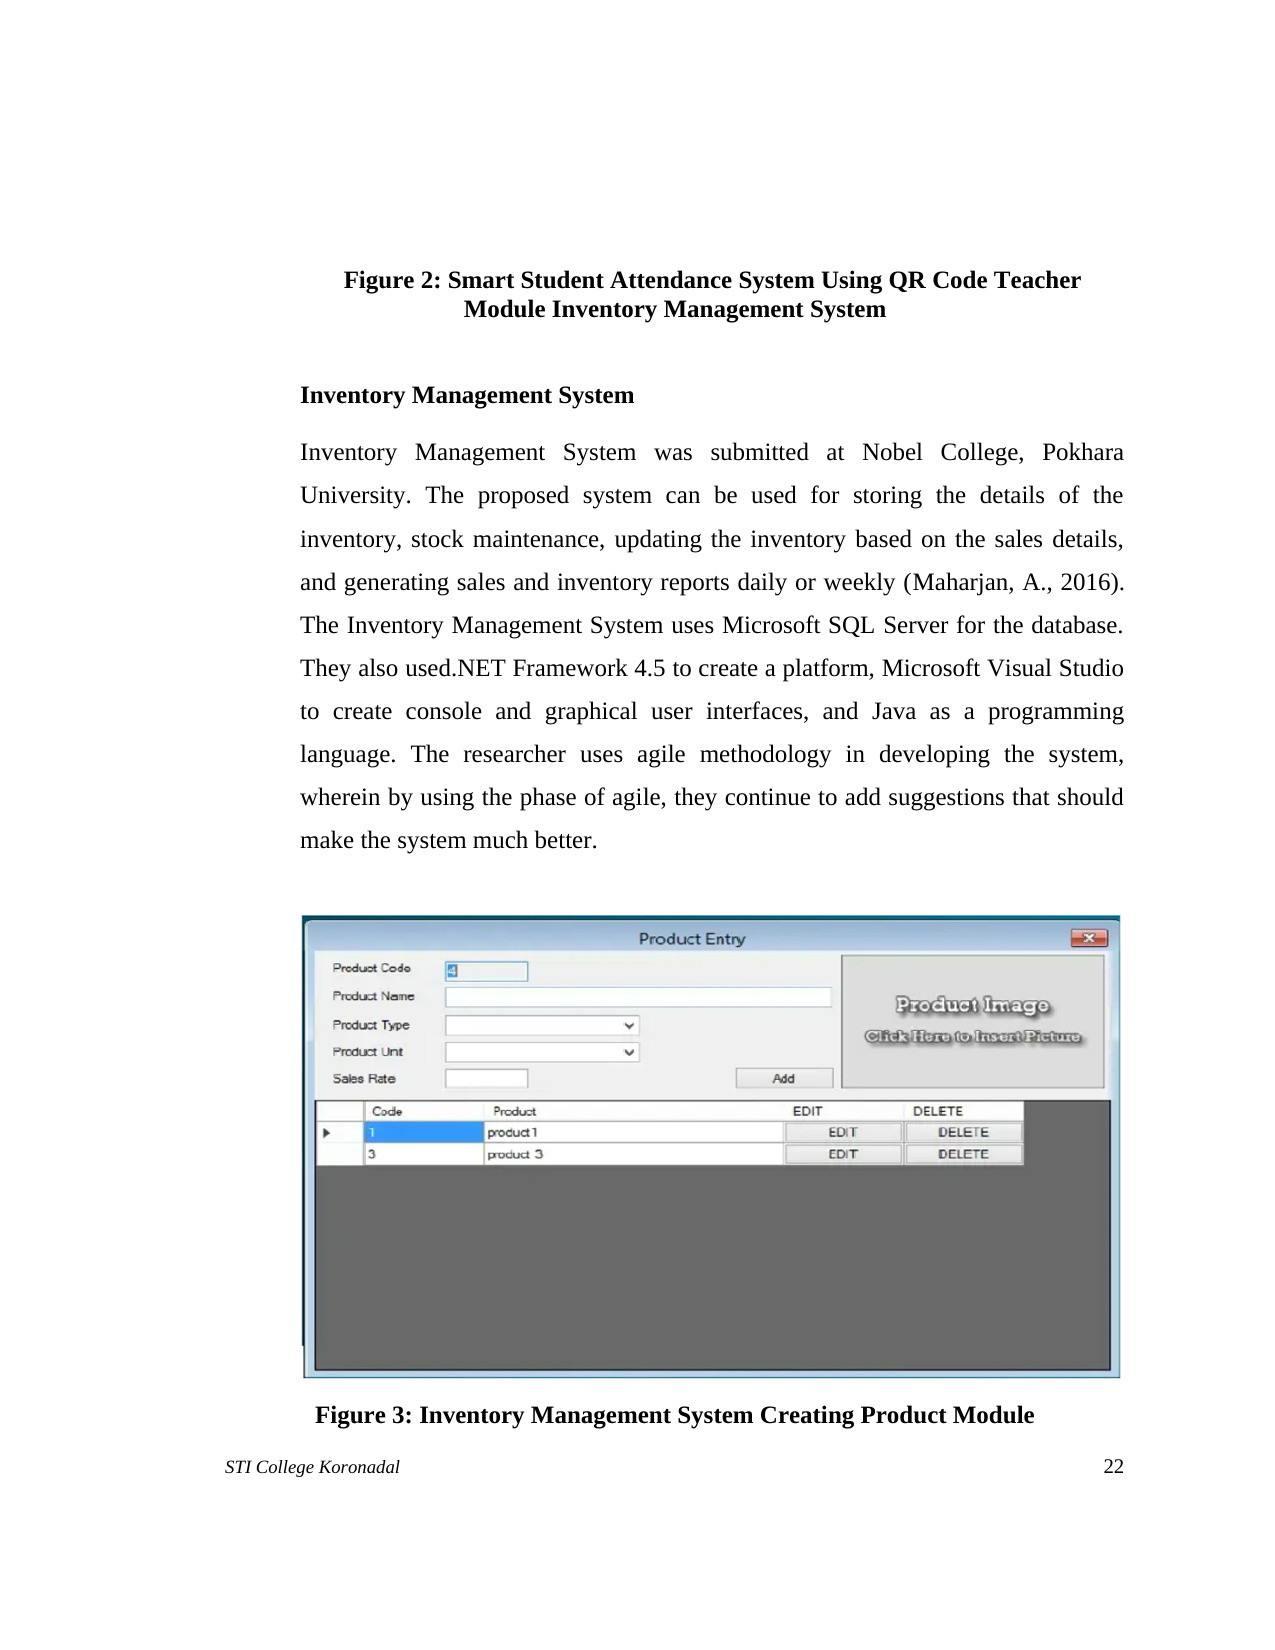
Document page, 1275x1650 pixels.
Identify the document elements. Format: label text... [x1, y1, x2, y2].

picture [300, 911, 1125, 1381]
text Inventory Management System [225, 380, 1125, 409]
text Inventory Management System was submitted at Nobel College, Pokhara University. The proposed system can be used for storing the details of the inventory, stock maintenance, updating the inventory based on the sales details, and generating sales and inventory reports daily or weekly (Maharjan, A., 2016). The Inventory Management System uses Microsoft SQL Server for the database. They also used.NET Framework 4.5 to create a platform, Microsoft Visual Studio to create console and graphical user interfaces, and Java as a programming language. The researcher uses agile methodology in developing the system, wherein by using the phase of agile, they continue to add suggestions that should make the system much better. [300, 437, 1125, 854]
text Figure 2: Smart Student Attendance System Using QR Code Teacher Module Inventory Management System [225, 265, 1125, 322]
text Figure 3: Inventory Management System Creating Product Module [225, 1401, 1125, 1429]
